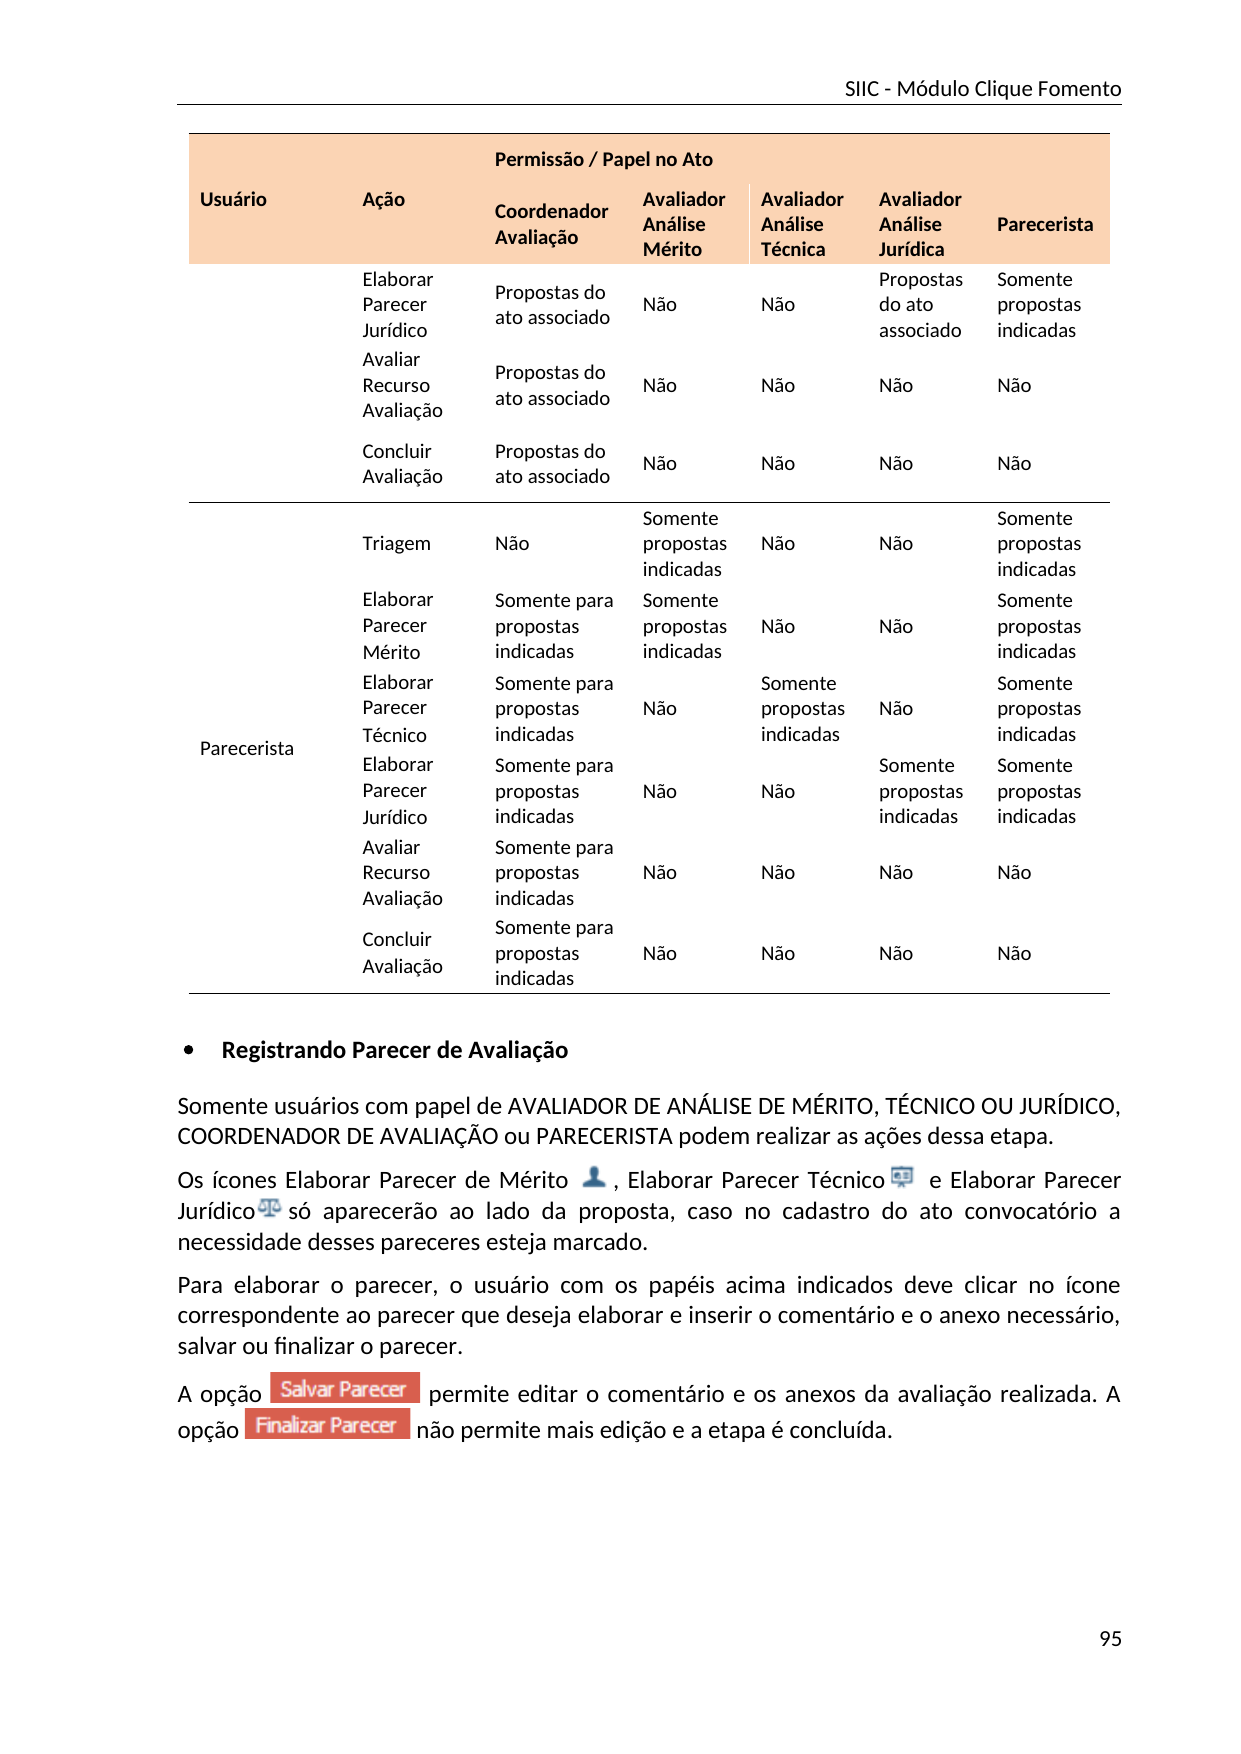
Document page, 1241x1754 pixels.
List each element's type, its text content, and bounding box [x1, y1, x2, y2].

table_cell Elaborar Parecer Mérito [351, 583, 484, 667]
table_cell Somente propostas indicadas [986, 503, 1110, 583]
table_cell Concluir Avaliação [351, 425, 484, 502]
table_cell Propostas do ato associado [484, 425, 631, 502]
table_header Usuário [189, 134, 351, 264]
table_cell Somente propostas indicadas [986, 667, 1110, 749]
table_cell Somente para propostas indicadas [484, 832, 631, 912]
table_cell Somente para propostas indicadas [484, 912, 631, 993]
table_cell Não [631, 749, 749, 832]
table_cell Elaborar Parecer Jurídico [351, 749, 484, 832]
table_header Permissão / Papel no Ato [484, 134, 1110, 184]
text Para elaborar o parecer, o usuário com os papéis acima indicados deve clicar no ícone correspondente ao parecer que deseja elaborar e inserir o comentário e o anexo necessário, salvar ou finalizar o parecer. [177, 1269, 1122, 1360]
table_cell Parecerista [189, 503, 351, 993]
table_cell Não [868, 667, 986, 749]
table_cell Não [484, 503, 631, 583]
table_cell Somente propostas indicadas [631, 583, 749, 667]
picture [255, 1194, 288, 1220]
table_cell Somente para propostas indicadas [484, 749, 631, 832]
table_cell Não [750, 749, 868, 832]
picture [885, 1163, 921, 1189]
text Os ícones Elaborar Parecer de Mérito , Elaborar Parecer Técnico e Elaborar Parecer Jurídicosó aparecerão ao lado da proposta, caso no cadastro do ato convocatório a necessidade desses pareceres esteja marcado. [177, 1163, 1122, 1256]
table_cell Somente propostas indicadas [631, 503, 749, 583]
table_cell Não [631, 667, 749, 749]
table_cell Não [986, 425, 1110, 502]
table_cell Concluir Avaliação [351, 912, 484, 993]
table_cell Não [868, 912, 986, 993]
table_cell Somente propostas indicadas [986, 264, 1110, 344]
table_cell Propostas do ato associado [484, 264, 631, 344]
table_cell Não [631, 912, 749, 993]
table_cell Coordenador Avaliação [484, 184, 631, 264]
table_cell Não [750, 264, 868, 344]
table_cell Não [750, 425, 868, 502]
table_cell Não [631, 425, 749, 502]
table_cell Avaliar Recurso Avaliação [351, 832, 484, 912]
table_cell Não [868, 425, 986, 502]
table_cell Avaliador Análise Técnica [750, 184, 868, 264]
table_cell Elaborar Parecer Técnico [351, 667, 484, 749]
table_cell Somente propostas indicadas [986, 583, 1110, 667]
table_cell Avaliar Recurso Avaliação [351, 345, 484, 425]
text A opção permite editar o comentário e os anexos da avaliação realizada. A opção não permite mais edição e a etapa é concluída. [177, 1373, 1122, 1445]
table_cell Avaliador Análise Jurídica [868, 184, 986, 264]
table_cell Não [986, 345, 1110, 425]
table_cell Propostas do ato associado [868, 264, 986, 344]
table_cell Não [631, 264, 749, 344]
table_cell Somente para propostas indicadas [484, 667, 631, 749]
table_cell Não [986, 912, 1110, 993]
table_cell Não [868, 832, 986, 912]
table_cell Triagem [351, 503, 484, 583]
table_cell Não [750, 912, 868, 993]
table_cell Não [868, 345, 986, 425]
table_cell Somente propostas indicadas [986, 749, 1110, 832]
table_cell Não [868, 583, 986, 667]
table_cell Propostas do ato associado [484, 345, 631, 425]
table_cell Somente propostas indicadas [750, 667, 868, 749]
table_cell Não [868, 503, 986, 583]
text Somente usuários com papel de AVALIADOR DE ANÁLISE DE MÉRITO, TÉCNICO OU JURÍDICO, COORDENADOR DE AVALIAÇÃO ou PARECERISTA podem realizar as ações dessa etapa. [177, 1090, 1122, 1151]
table_cell Não [631, 832, 749, 912]
table_cell Elaborar Parecer Jurídico [351, 264, 484, 344]
table_cell Somente para propostas indicadas [484, 583, 631, 667]
table_cell Não [986, 832, 1110, 912]
table_cell Não [750, 832, 868, 912]
table_cell Não [750, 503, 868, 583]
table_cell Somente propostas indicadas [868, 749, 986, 832]
table_cell Avaliador Análise Mérito [631, 184, 749, 264]
picture [244, 1408, 411, 1439]
table_header Ação [351, 134, 484, 264]
list Registrando Parecer de Avaliação [184, 1034, 1122, 1065]
table_cell Não [750, 345, 868, 425]
table_cell Não [631, 345, 749, 425]
table_cell Não [750, 583, 868, 667]
picture [577, 1163, 613, 1189]
table_cell Parecerista [986, 184, 1110, 264]
picture [270, 1372, 421, 1403]
